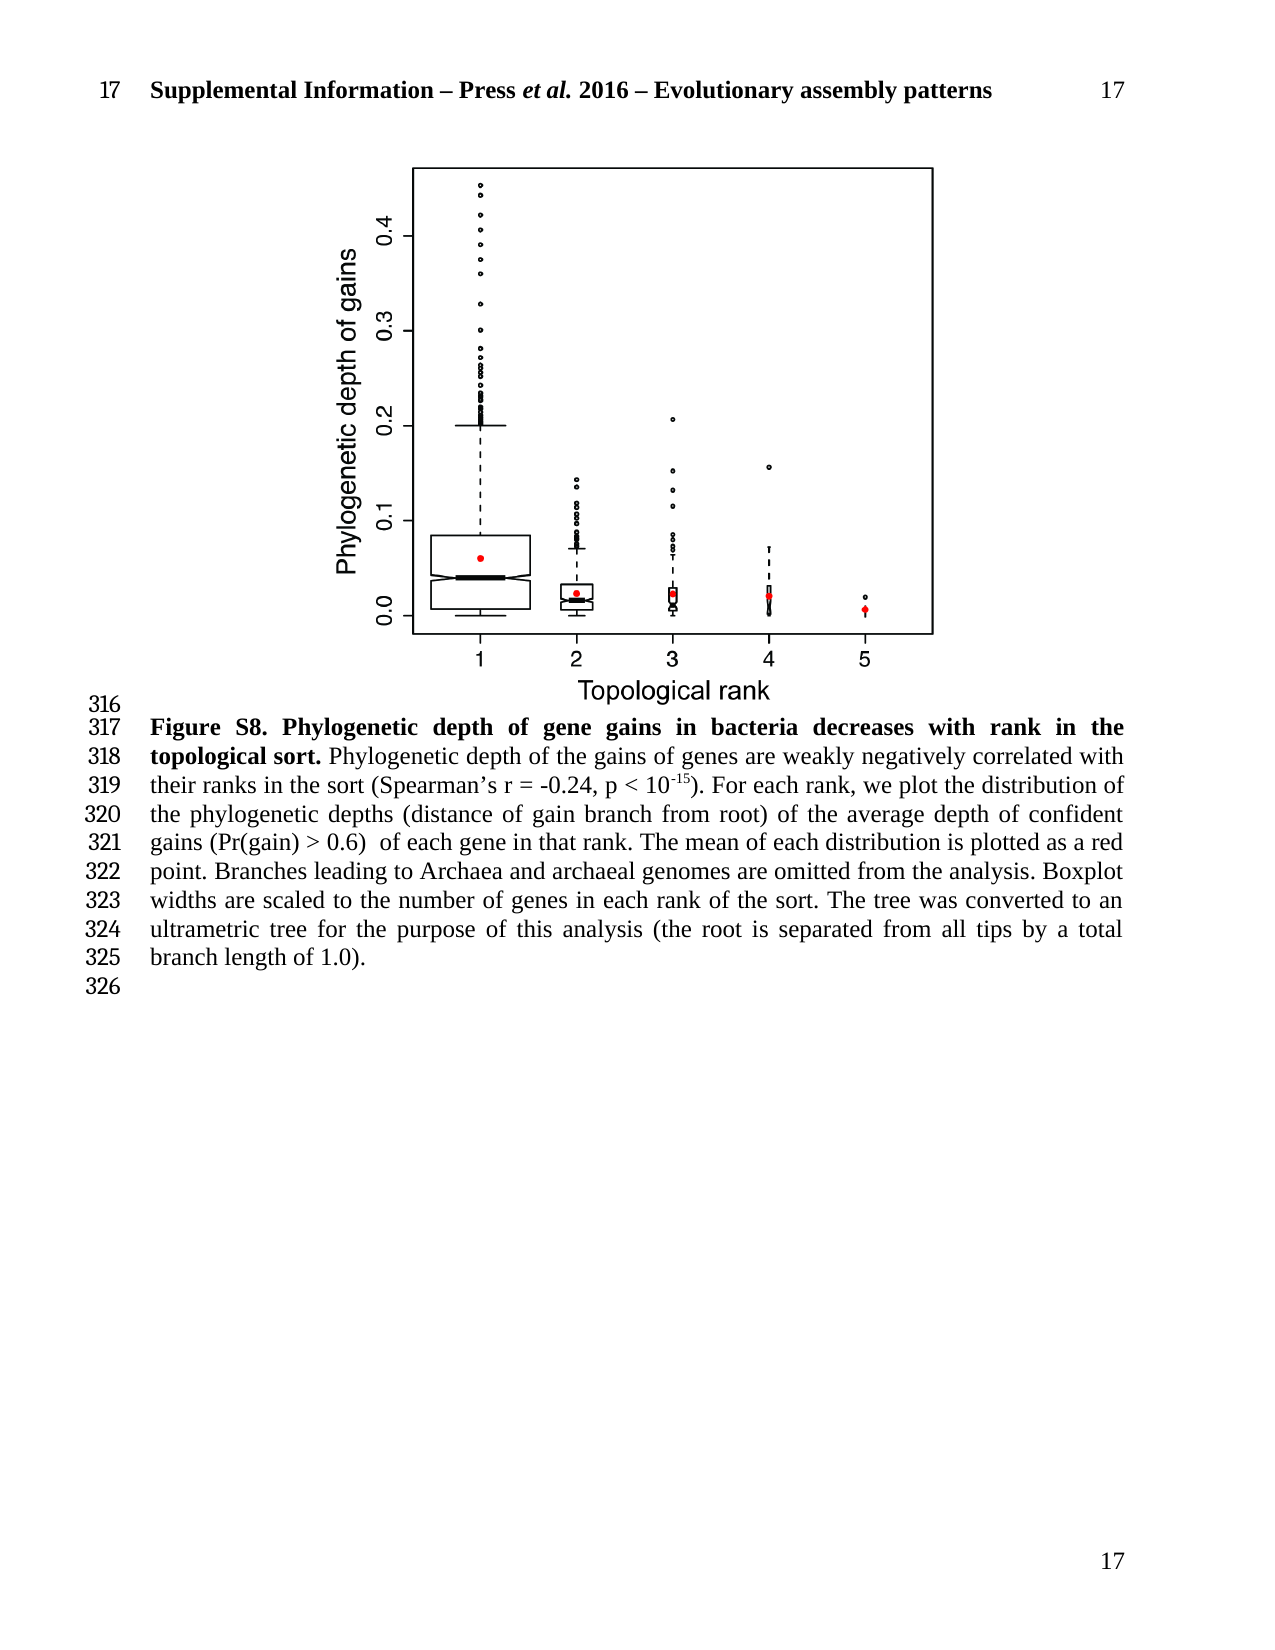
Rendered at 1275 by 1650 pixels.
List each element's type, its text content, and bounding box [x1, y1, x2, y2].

text Figure S8. Phylogenetic depth of gene gains in bacteria decreases with rank in the topological sort. Phylogenetic depth of the gains of genes are weakly negatively correlated with their ranks in the sort (Spearman’s r = -0.24, p < 10-15). For each rank, we plot the distribution of the phylogenetic depths (distance of gain branch from root) of the average depth of confident gains (Pr(gain) > 0.6) of each gene in that rank. The mean of each distribution is plotted as a red point. Branches leading to Archaea and archaeal genomes are omitted from the analysis. Boxplot widths are scaled to the number of genes in each rank of the sort. The tree was converted to an ultrametric tree for the purpose of this analysis (the root is separated from all tips by a total branch length of 1.0). [150, 712, 1125, 971]
picture [327, 150, 948, 713]
